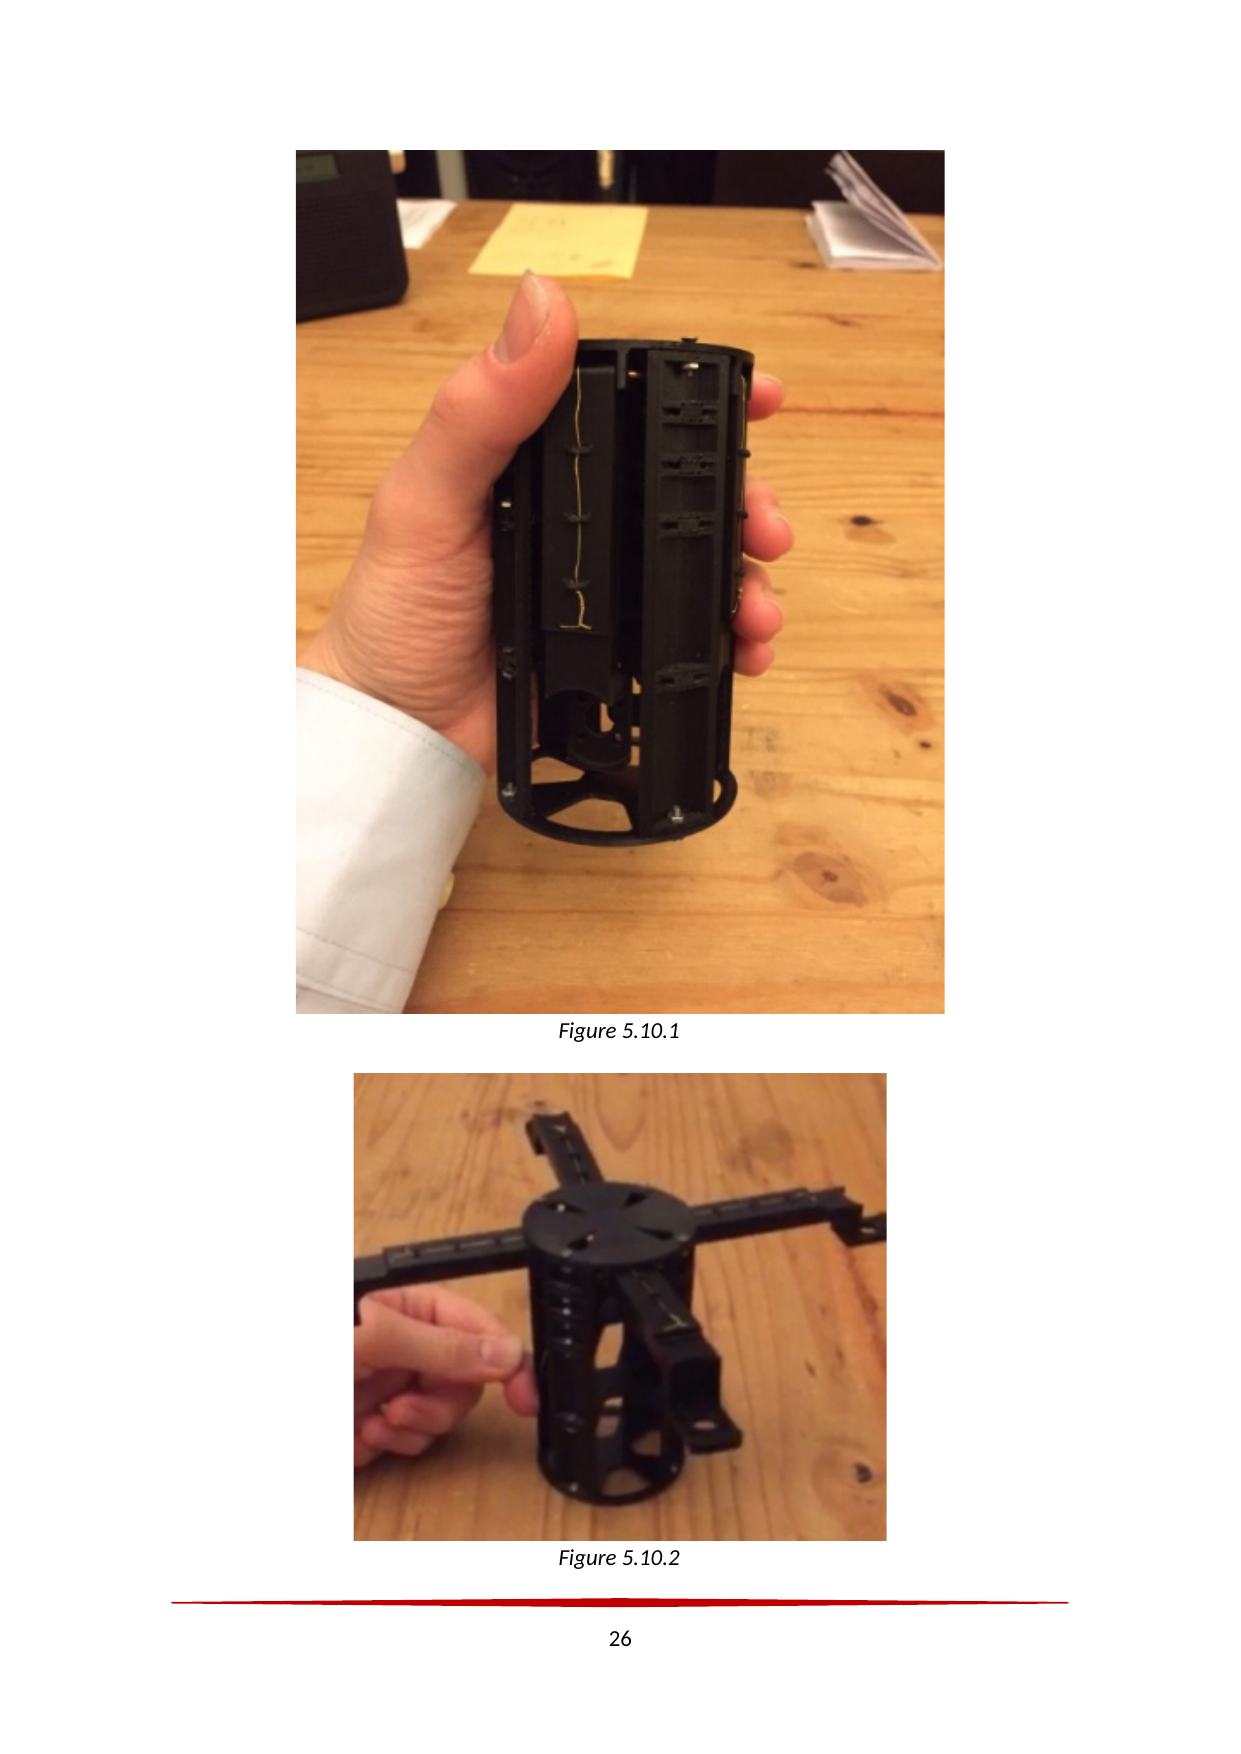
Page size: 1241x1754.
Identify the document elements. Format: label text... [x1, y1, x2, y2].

picture [295, 150, 945, 1014]
text Figure 5.10.2 [112, 1543, 1128, 1571]
text Figure 5.10.1 [112, 1016, 1128, 1044]
picture [353, 1073, 887, 1541]
